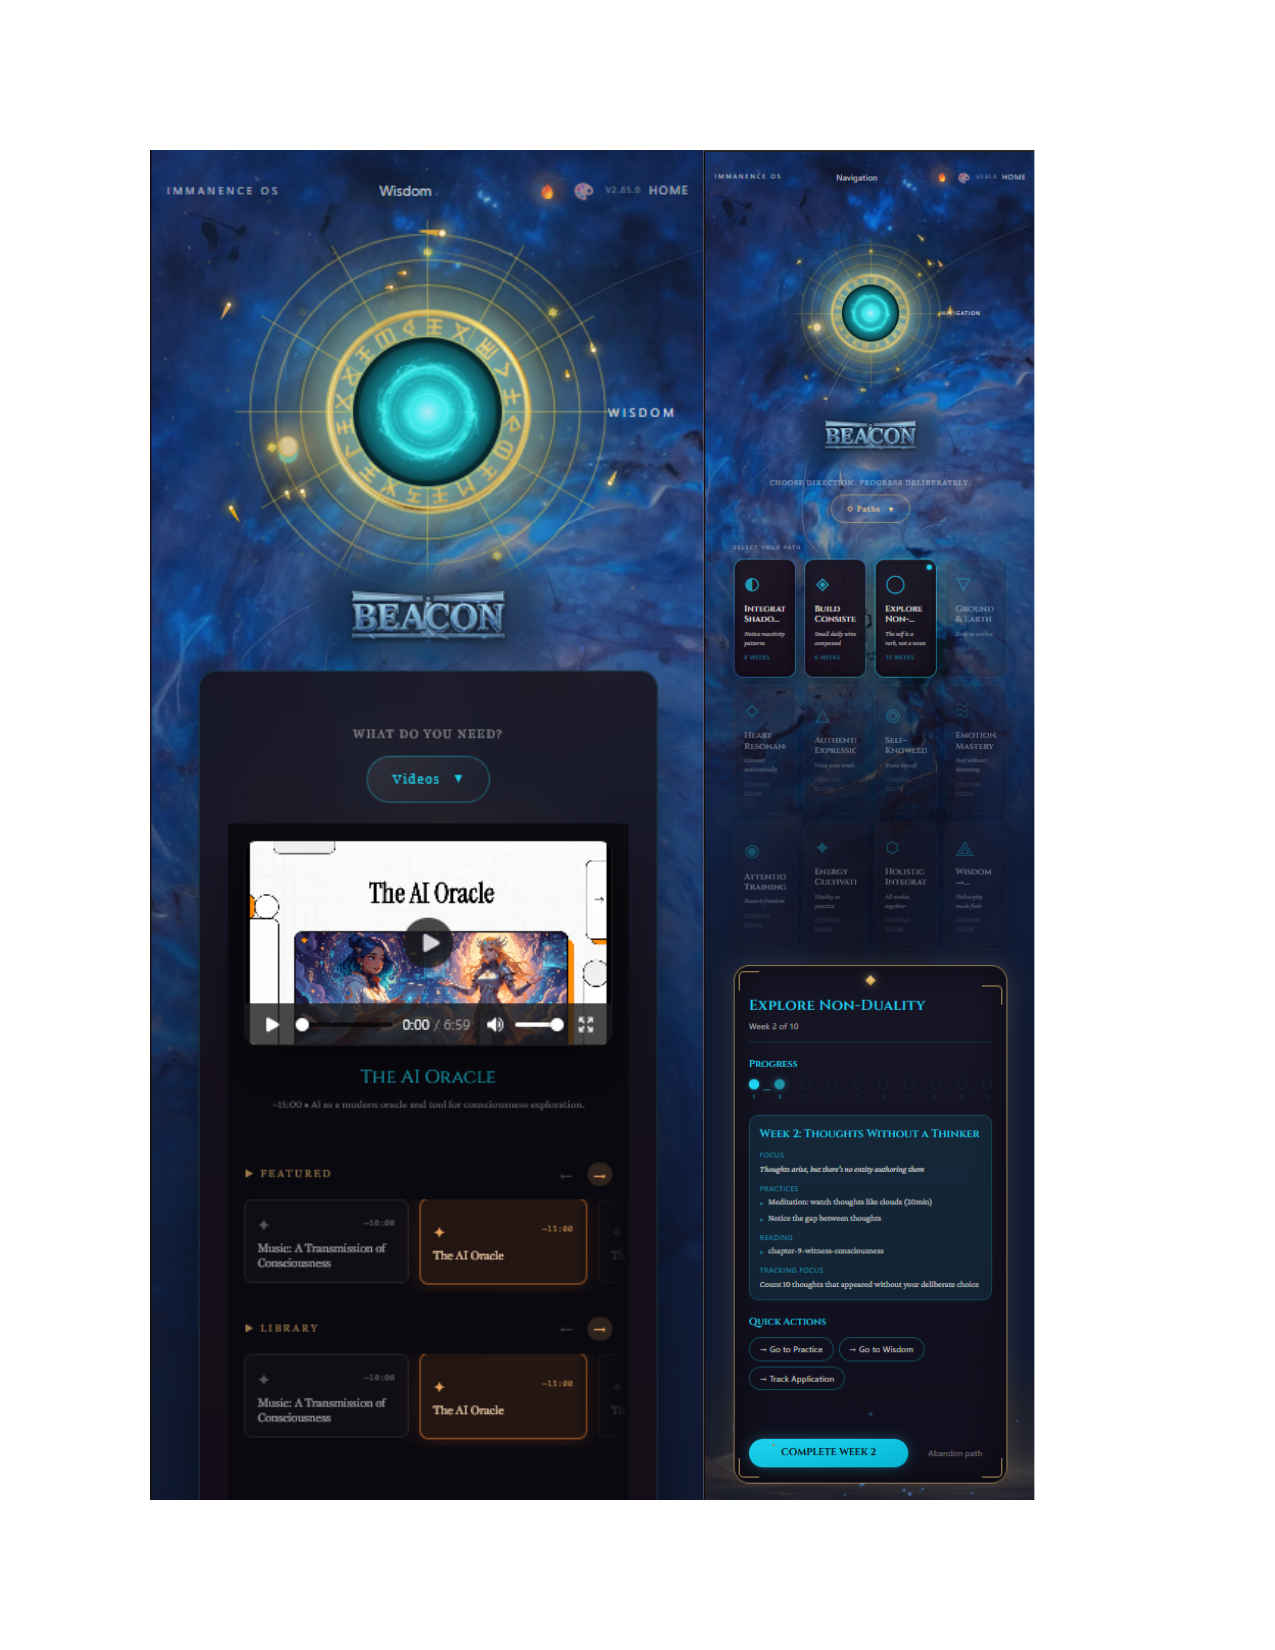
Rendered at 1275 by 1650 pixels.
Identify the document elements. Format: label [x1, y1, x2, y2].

picture [150, 150, 1035, 1500]
